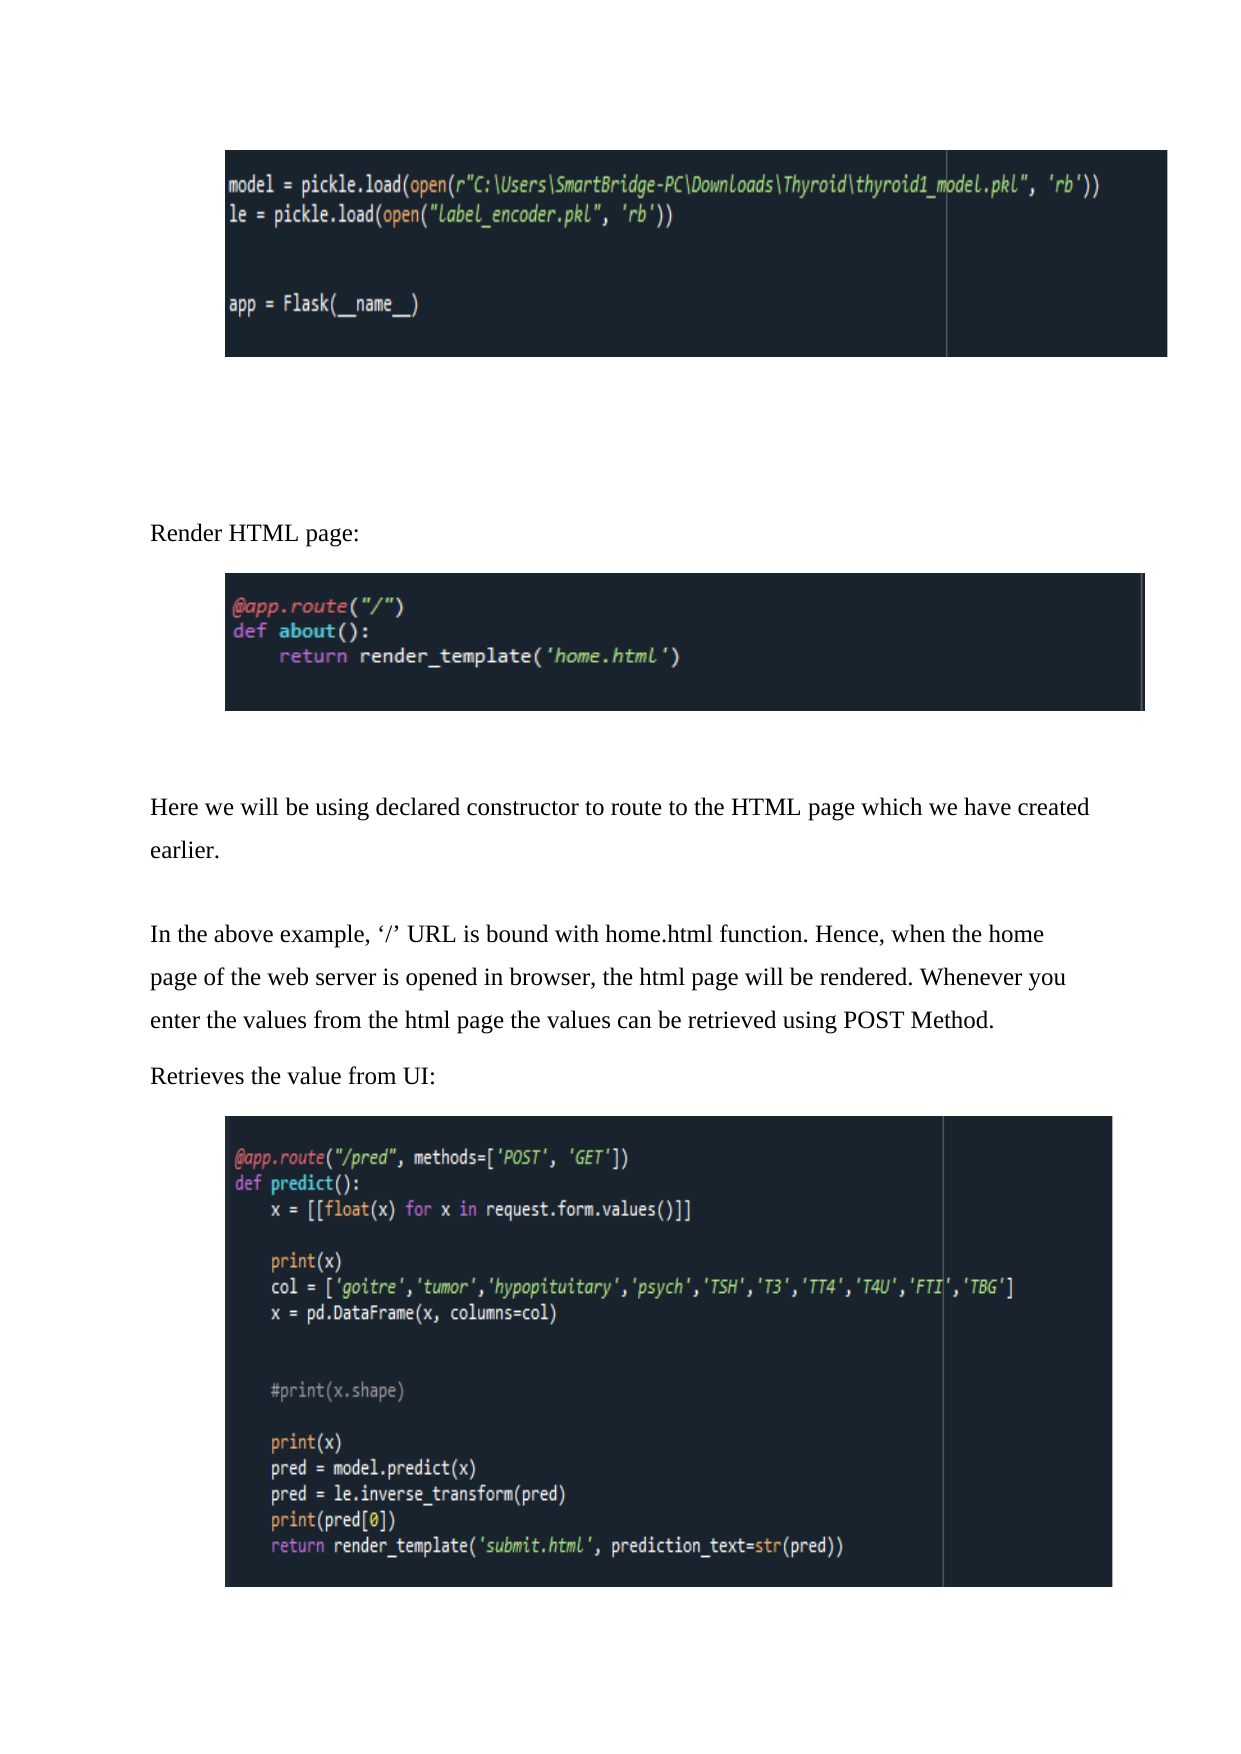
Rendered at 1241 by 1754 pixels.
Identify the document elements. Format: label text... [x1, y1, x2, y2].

text In the above example, ‘/’ URL is bound with home.html function. Hence, when the home page of the web server is opened in browser, the html page will be rendered. Whenever you enter the values from the html page the values can be retrieved using POST Method. [150, 919, 1090, 1034]
text Retrieves the value from UI: [150, 1061, 1090, 1090]
text Render HTML page: [150, 518, 1090, 547]
picture [225, 150, 1168, 357]
text Here we will be using declared constructor to route to the HTML page which we have created earlier. [150, 792, 1090, 863]
picture [225, 1116, 1113, 1587]
picture [225, 573, 1145, 711]
